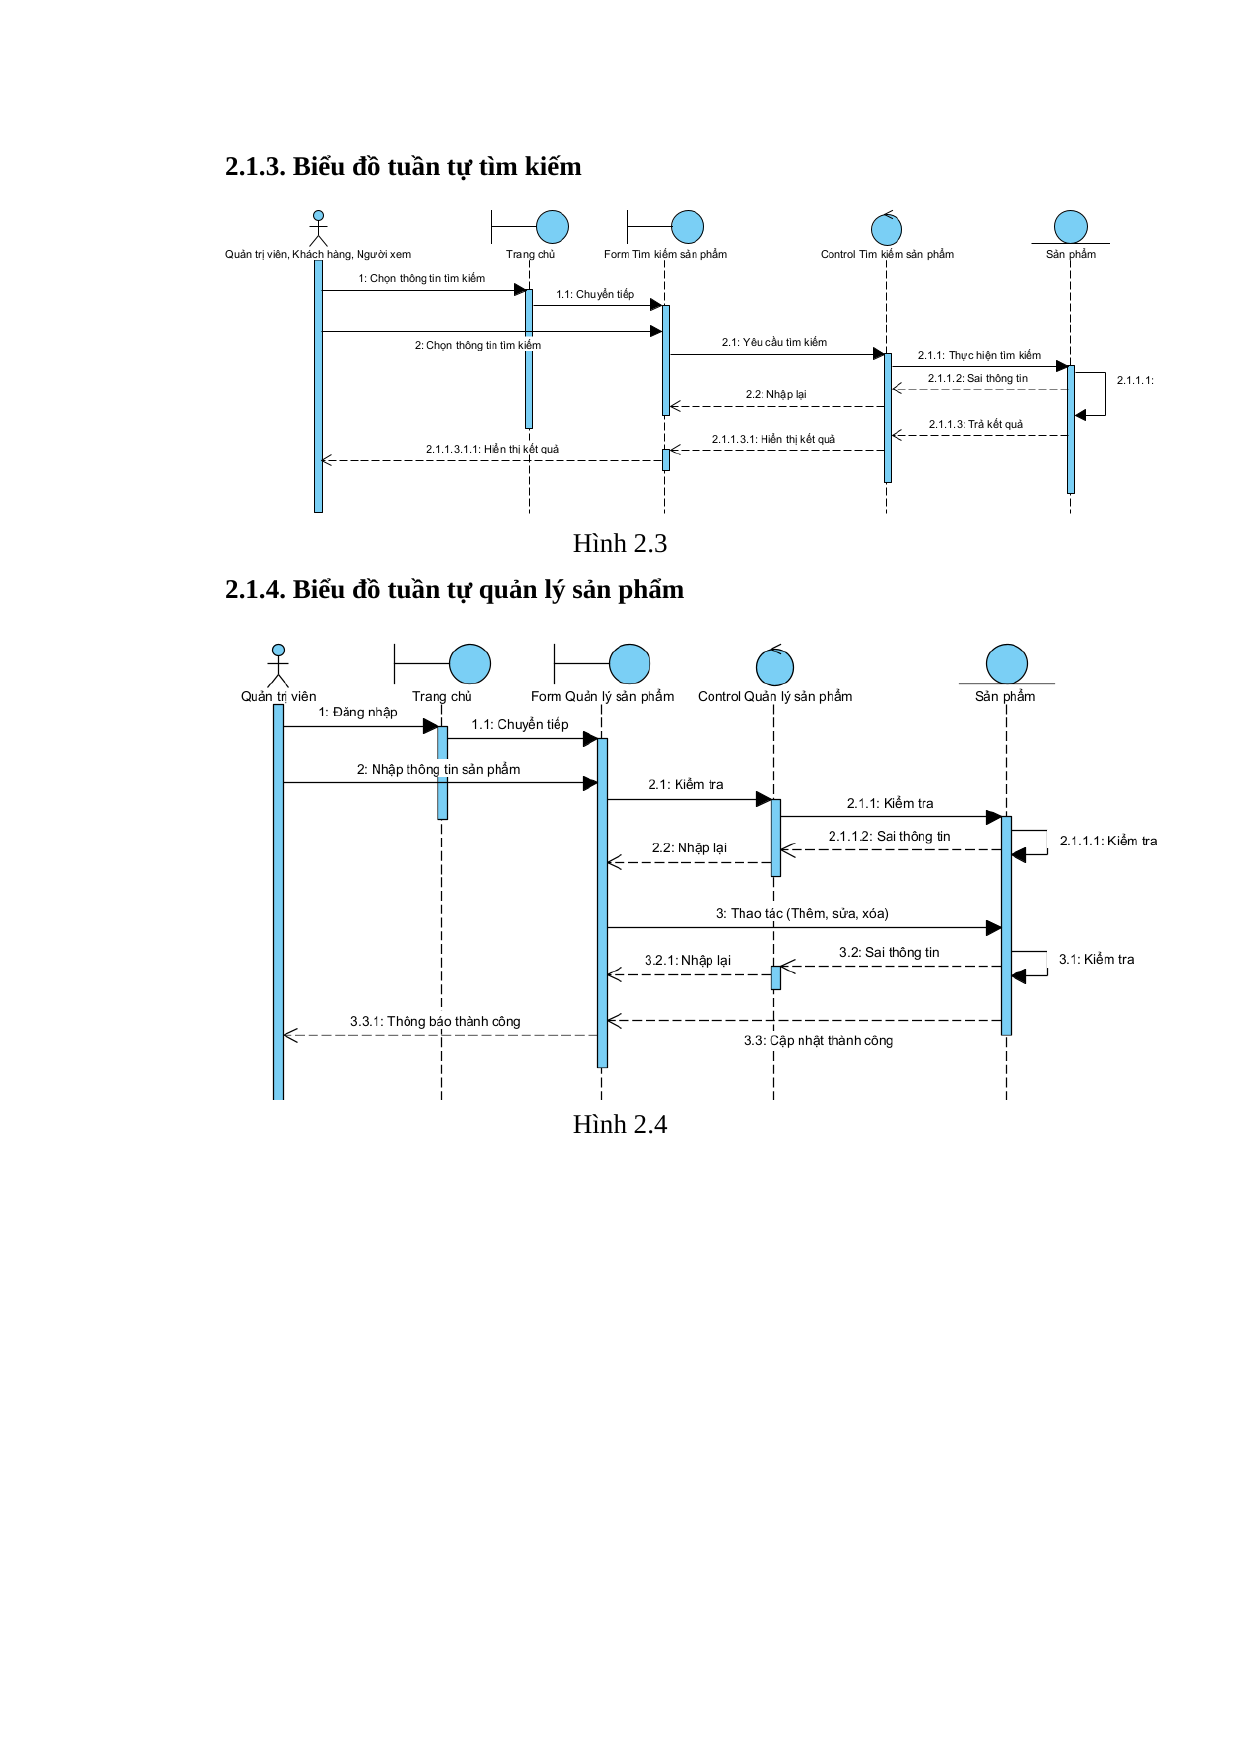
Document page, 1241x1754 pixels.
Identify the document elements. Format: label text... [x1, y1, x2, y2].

picture [225, 620, 1166, 1100]
subtitle 2.1.4. Biểu đồ tuần tự quản lý sản phẩm [150, 573, 1090, 604]
subtitle 2.1.3. Biểu đồ tuần tự tìm kiếm [150, 150, 1090, 181]
picture [225, 196, 1166, 518]
